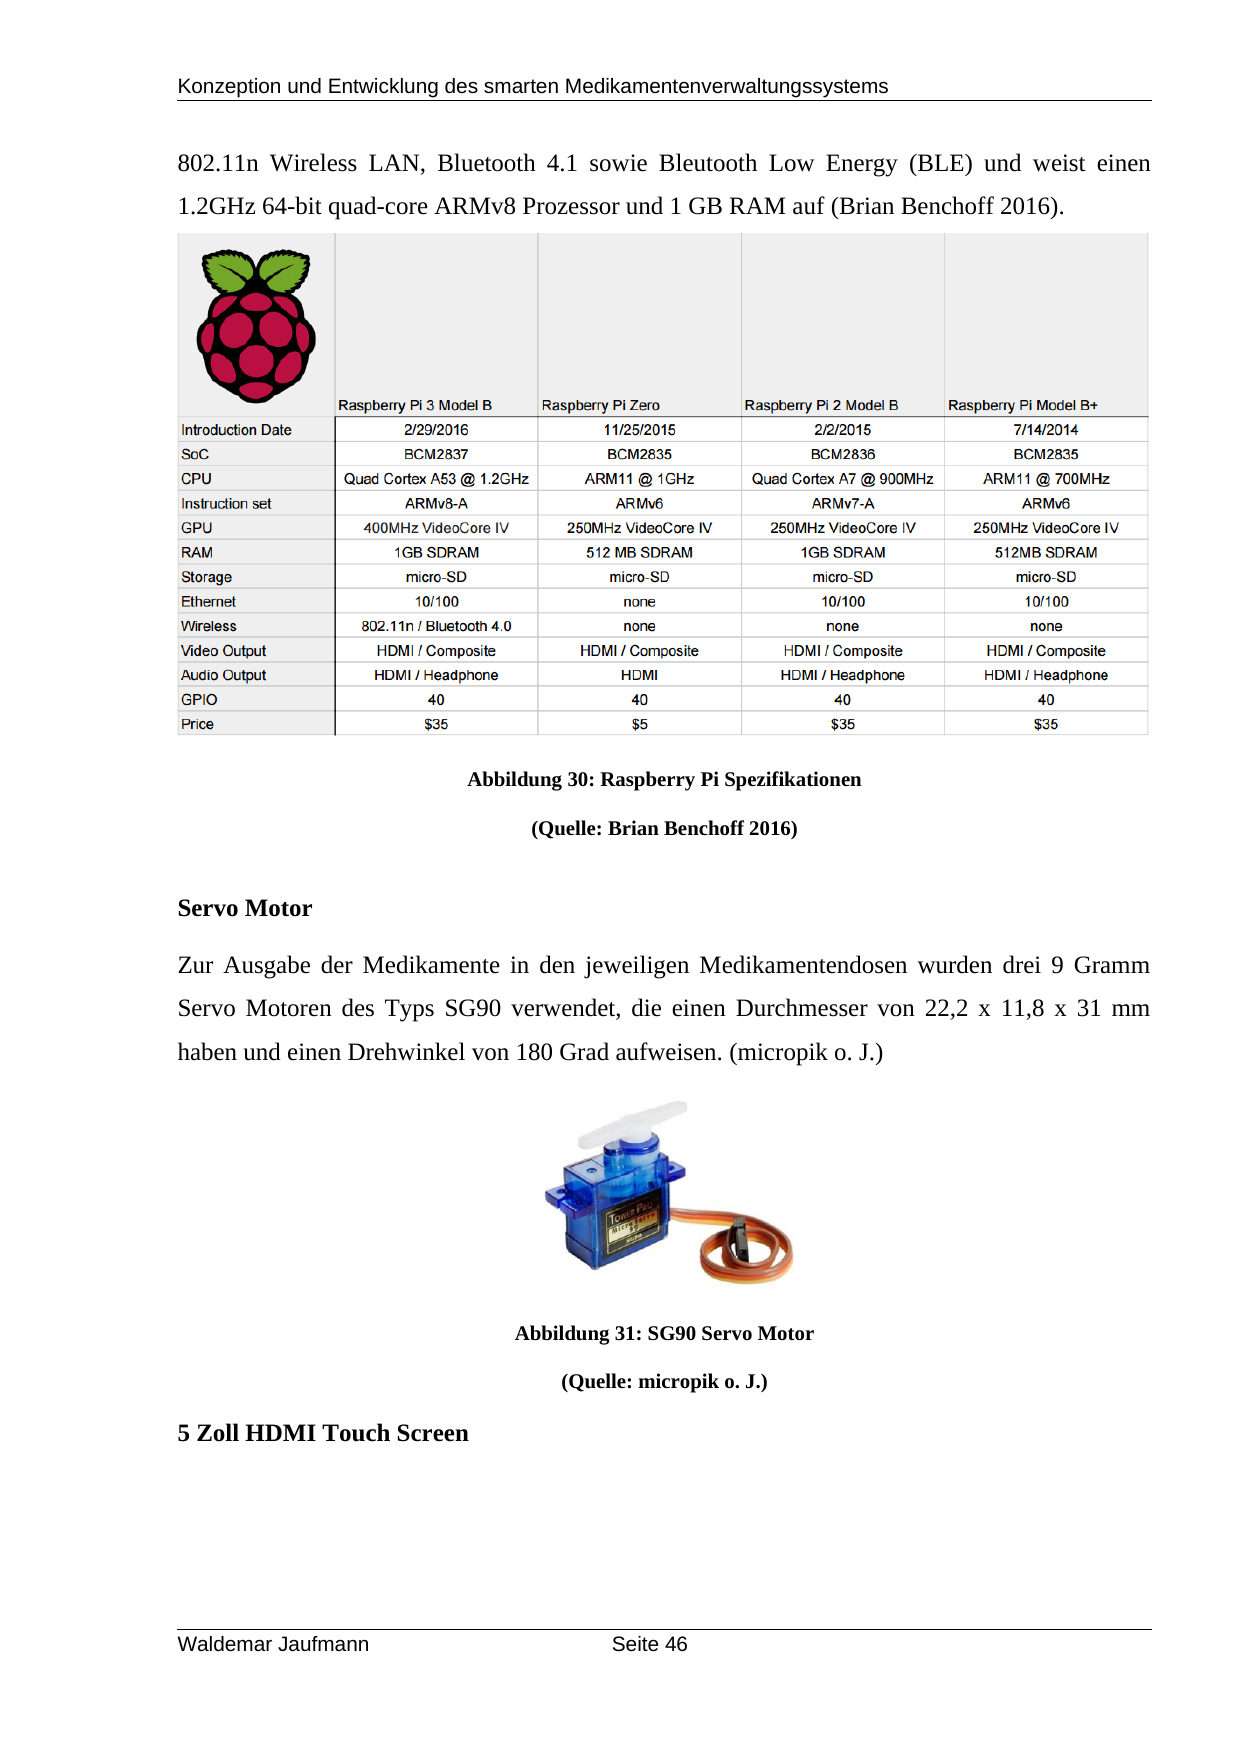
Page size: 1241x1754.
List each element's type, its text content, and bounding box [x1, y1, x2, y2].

picture [177, 233, 1152, 741]
text Abbildung 30: Raspberry Pi Spezifikationen [177, 767, 1152, 791]
text (Quelle: Brian Benchoff 2016) [177, 816, 1152, 839]
picture [530, 1079, 799, 1308]
text Servo Motor [177, 893, 1152, 922]
text 5 Zoll HDMI Touch Screen [177, 1418, 1152, 1446]
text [177, 148, 1152, 219]
text Zur Ausgabe der Medikamente in den jeweiligen Medikamentendosen wurden drei 9 Gramm Servo Motoren des Typs SG90 verwendet, die einen Durchmesser von 22,2 x 11,8 x 31 mm haben und einen Drehwinkel von 180 Grad aufweisen. (micropik o. J.) [177, 950, 1152, 1065]
text (Quelle: micropik o. J.) [177, 1369, 1152, 1393]
text Abbildung 31: SG90 Servo Motor [177, 1321, 1152, 1344]
